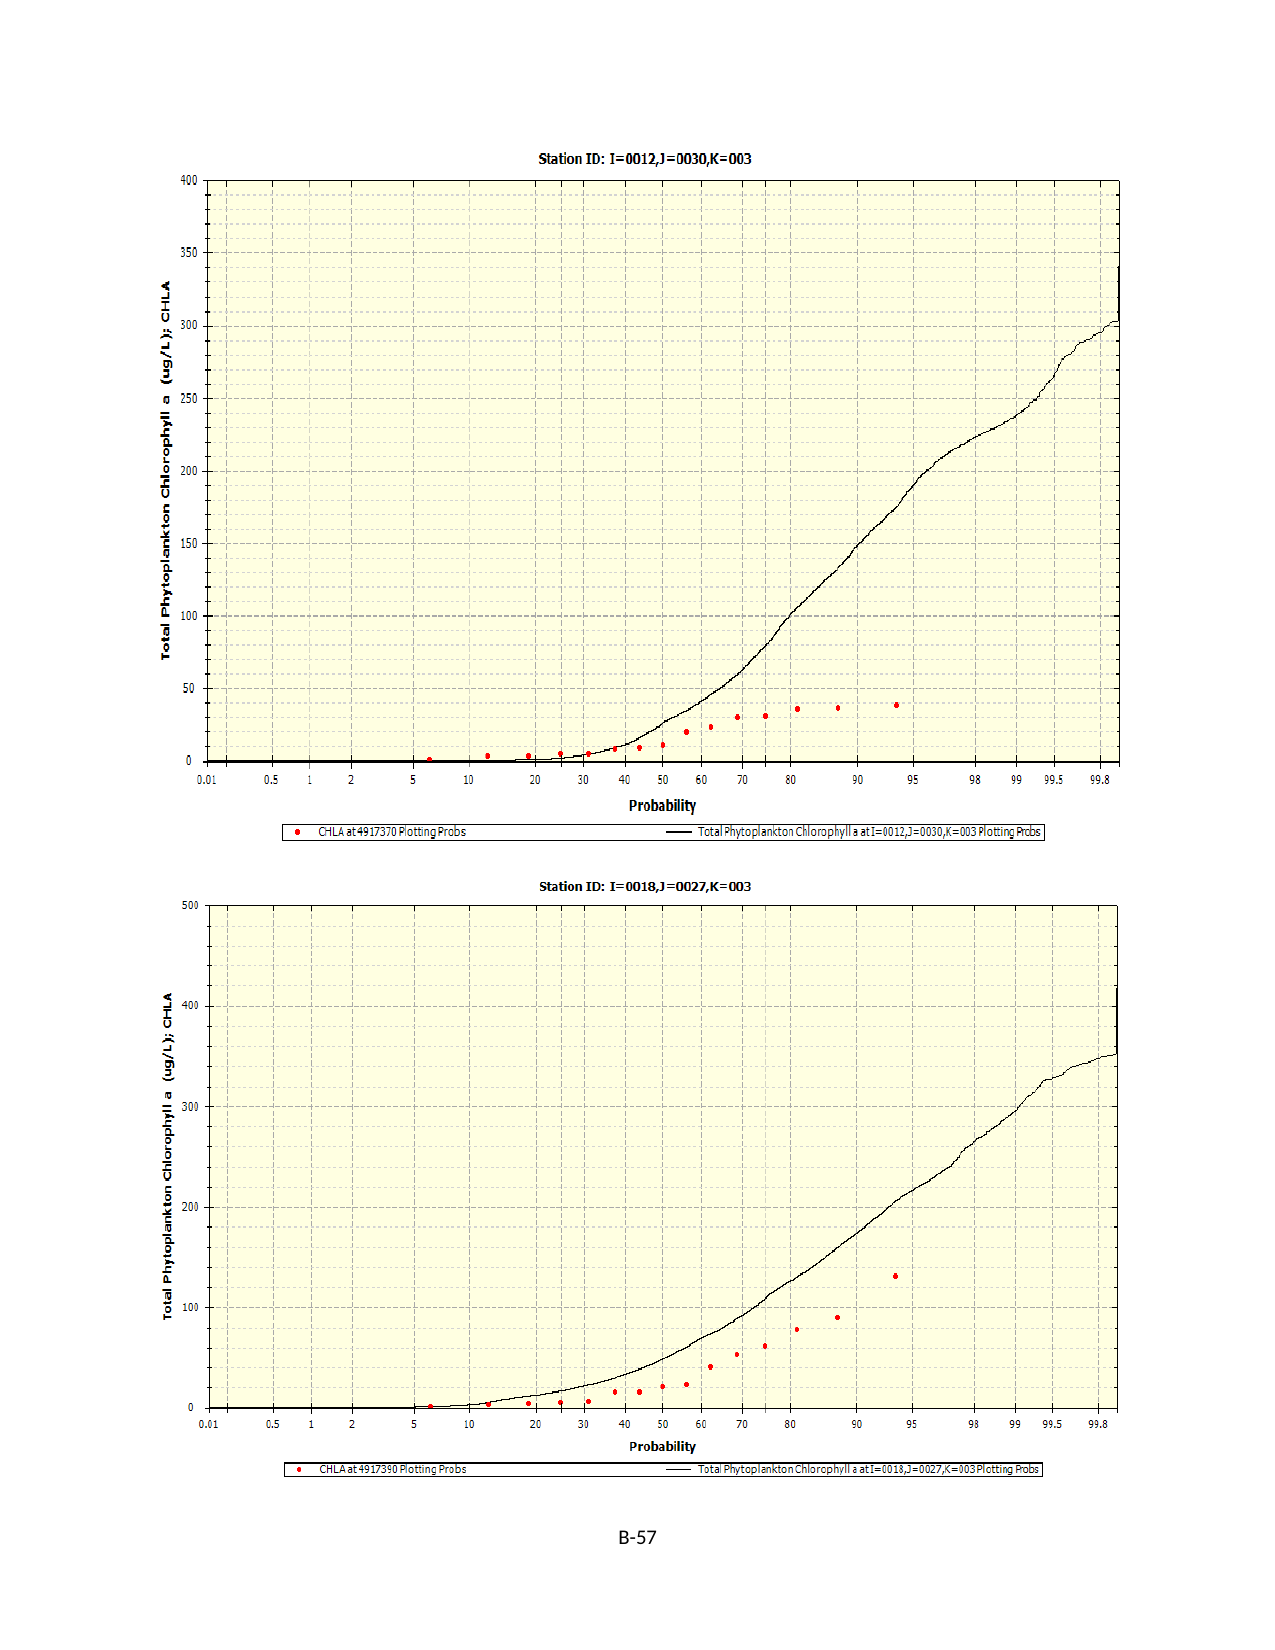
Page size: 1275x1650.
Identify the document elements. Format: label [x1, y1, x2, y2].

picture [150, 150, 1125, 850]
picture [150, 874, 1125, 1487]
